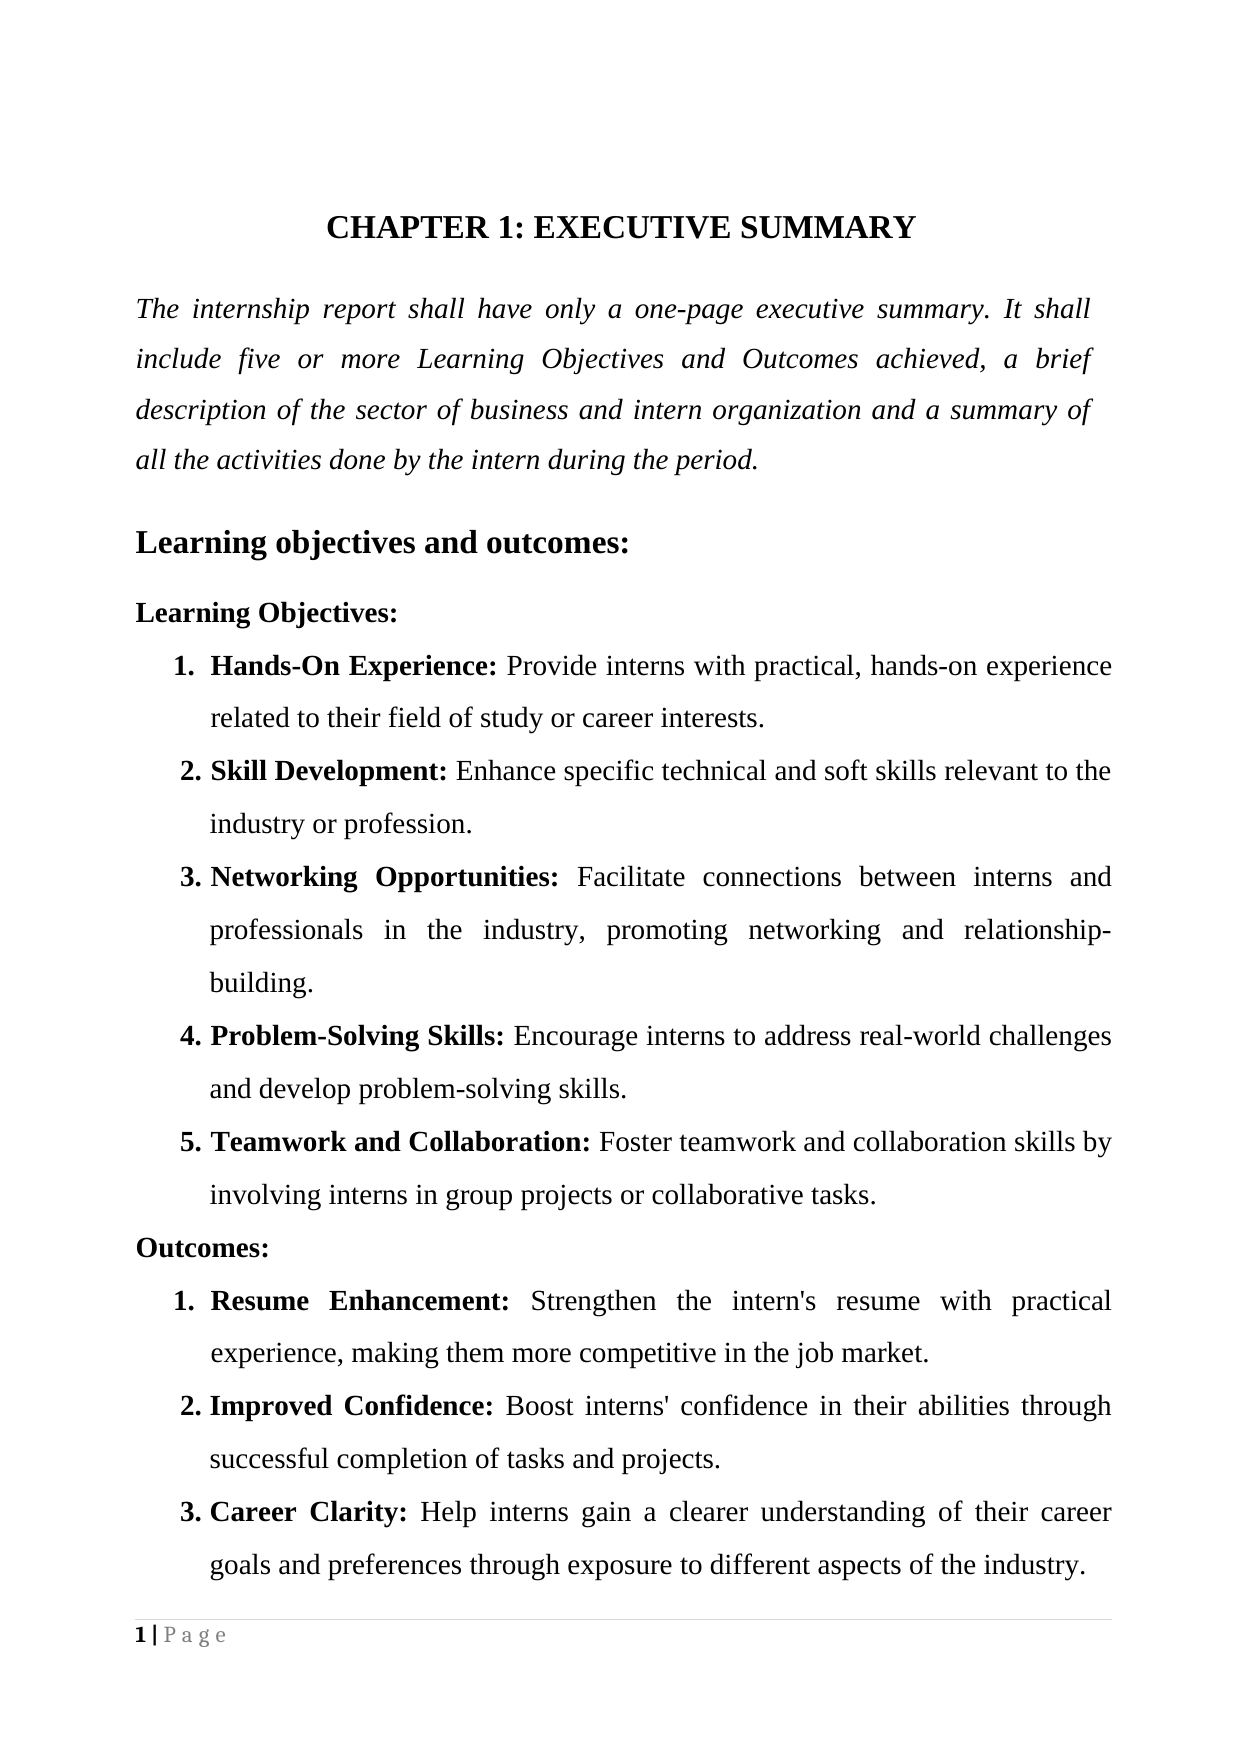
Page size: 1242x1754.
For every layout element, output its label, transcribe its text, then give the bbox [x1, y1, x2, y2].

list Career Clarity: Help interns gain a clearer understanding of their career goals and preferences through exposure to different aspects of the industry. [180, 1494, 1112, 1581]
list Resume Enhancement: Strengthen the intern's resume with practical experience, making them more competitive in the job market. [173, 1283, 1112, 1369]
text Outcomes: [135, 1230, 1112, 1263]
text Learning Objectives: [135, 595, 1112, 628]
list Networking Opportunities: Facilitate connections between interns and professionals in the industry, promoting networking and relationship-building. [180, 859, 1112, 999]
subtitle CHAPTER 1: EXECUTIVE SUMMARY [135, 207, 1107, 245]
list Skill Development: Enhance specific technical and soft skills relevant to the industry or profession. [180, 753, 1112, 840]
list Problem-Solving Skills: Encourage interns to address real-world challenges and develop problem-solving skills. [180, 1018, 1112, 1104]
list Improved Confidence: Boost interns' confidence in their abilities through successful completion of tasks and projects. [180, 1388, 1112, 1475]
text The internship report shall have only a one-page executive summary. It shall include five or more Learning Objectives and Outcomes achieved, a brief description of the sector of business and intern organization and a summary of all the activities done by the intern during the period. [135, 291, 1094, 476]
list Hands-On Experience: Provide interns with practical, hands-on experience related to their field of study or career interests. [173, 648, 1112, 734]
text Learning objectives and outcomes: [135, 523, 1112, 561]
list Teamwork and Collaboration: Foster teamwork and collaboration skills by involving interns in group projects or collaborative tasks. [180, 1124, 1112, 1210]
